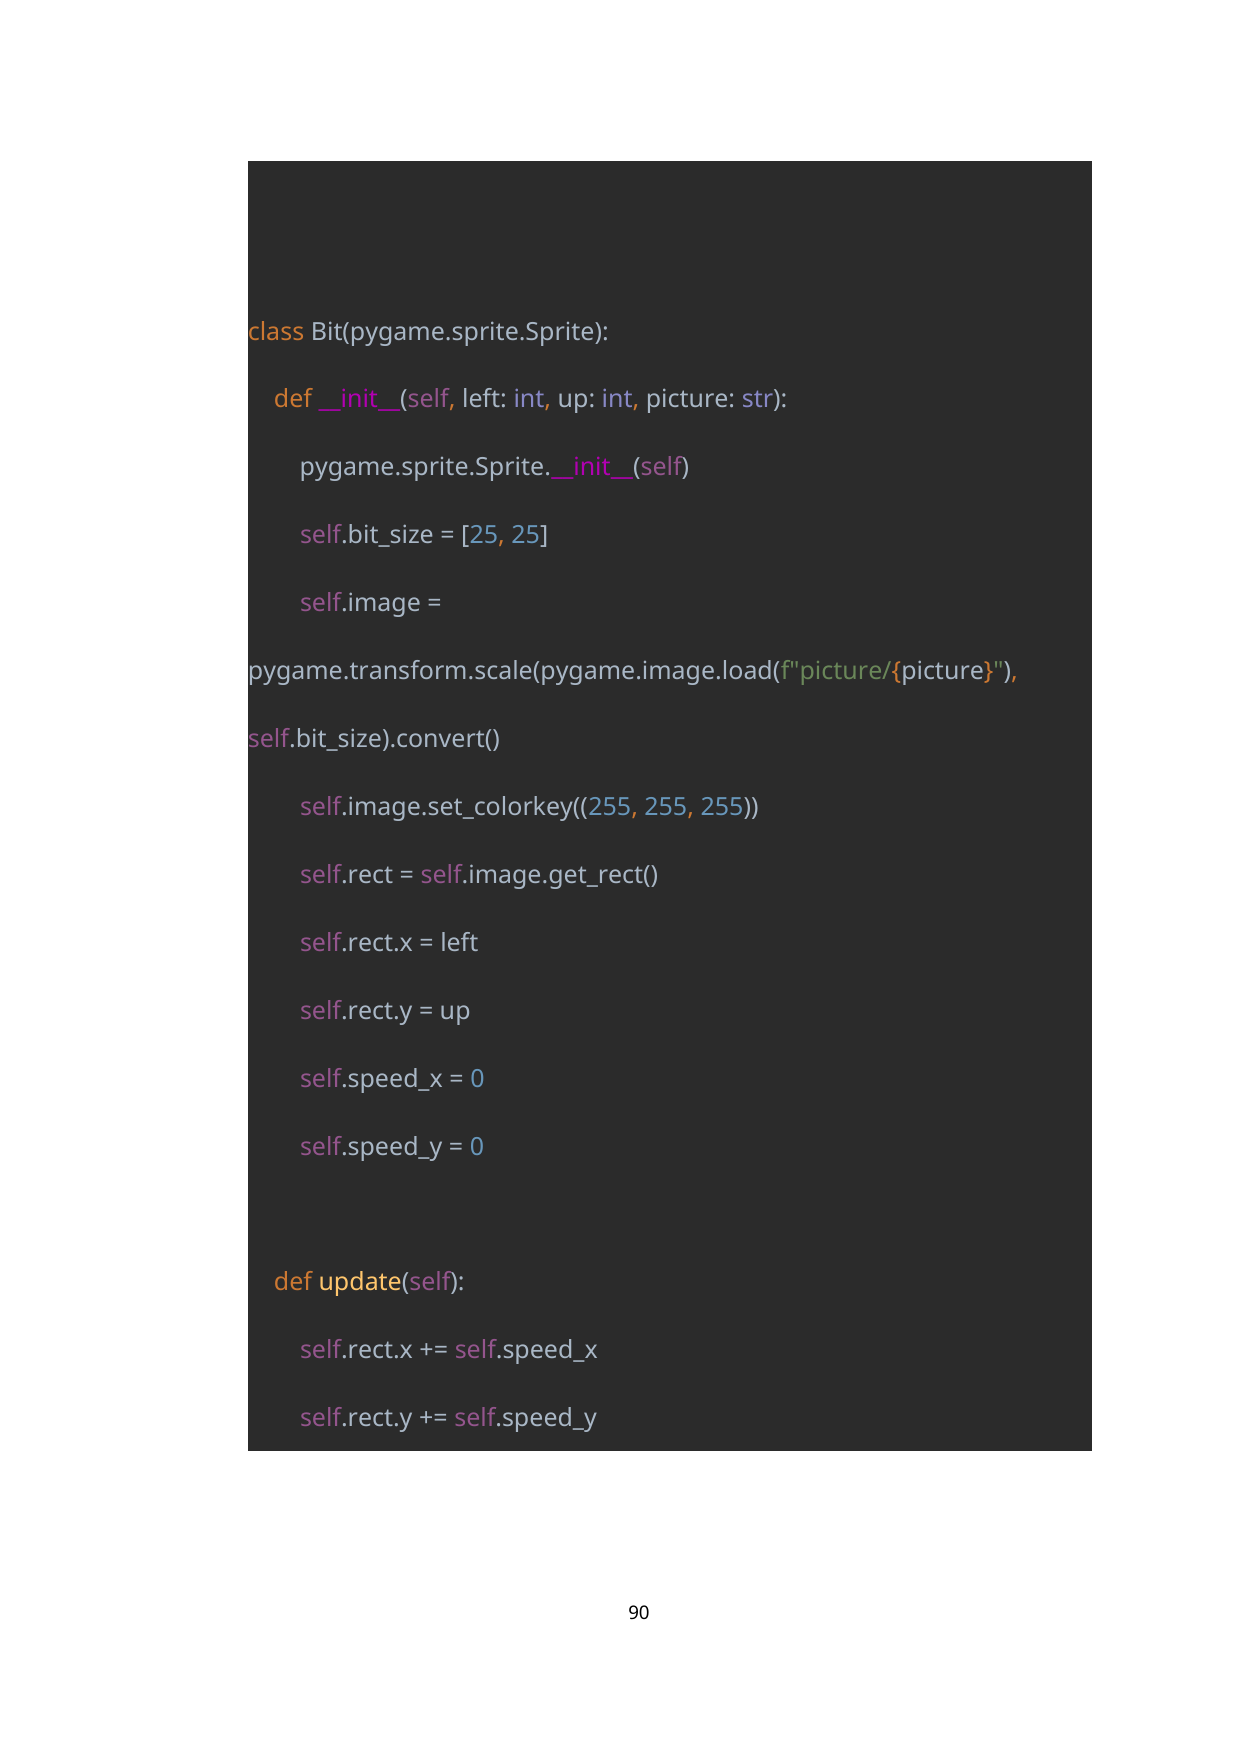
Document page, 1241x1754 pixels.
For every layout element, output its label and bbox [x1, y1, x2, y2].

text [248, 161, 1092, 1451]
